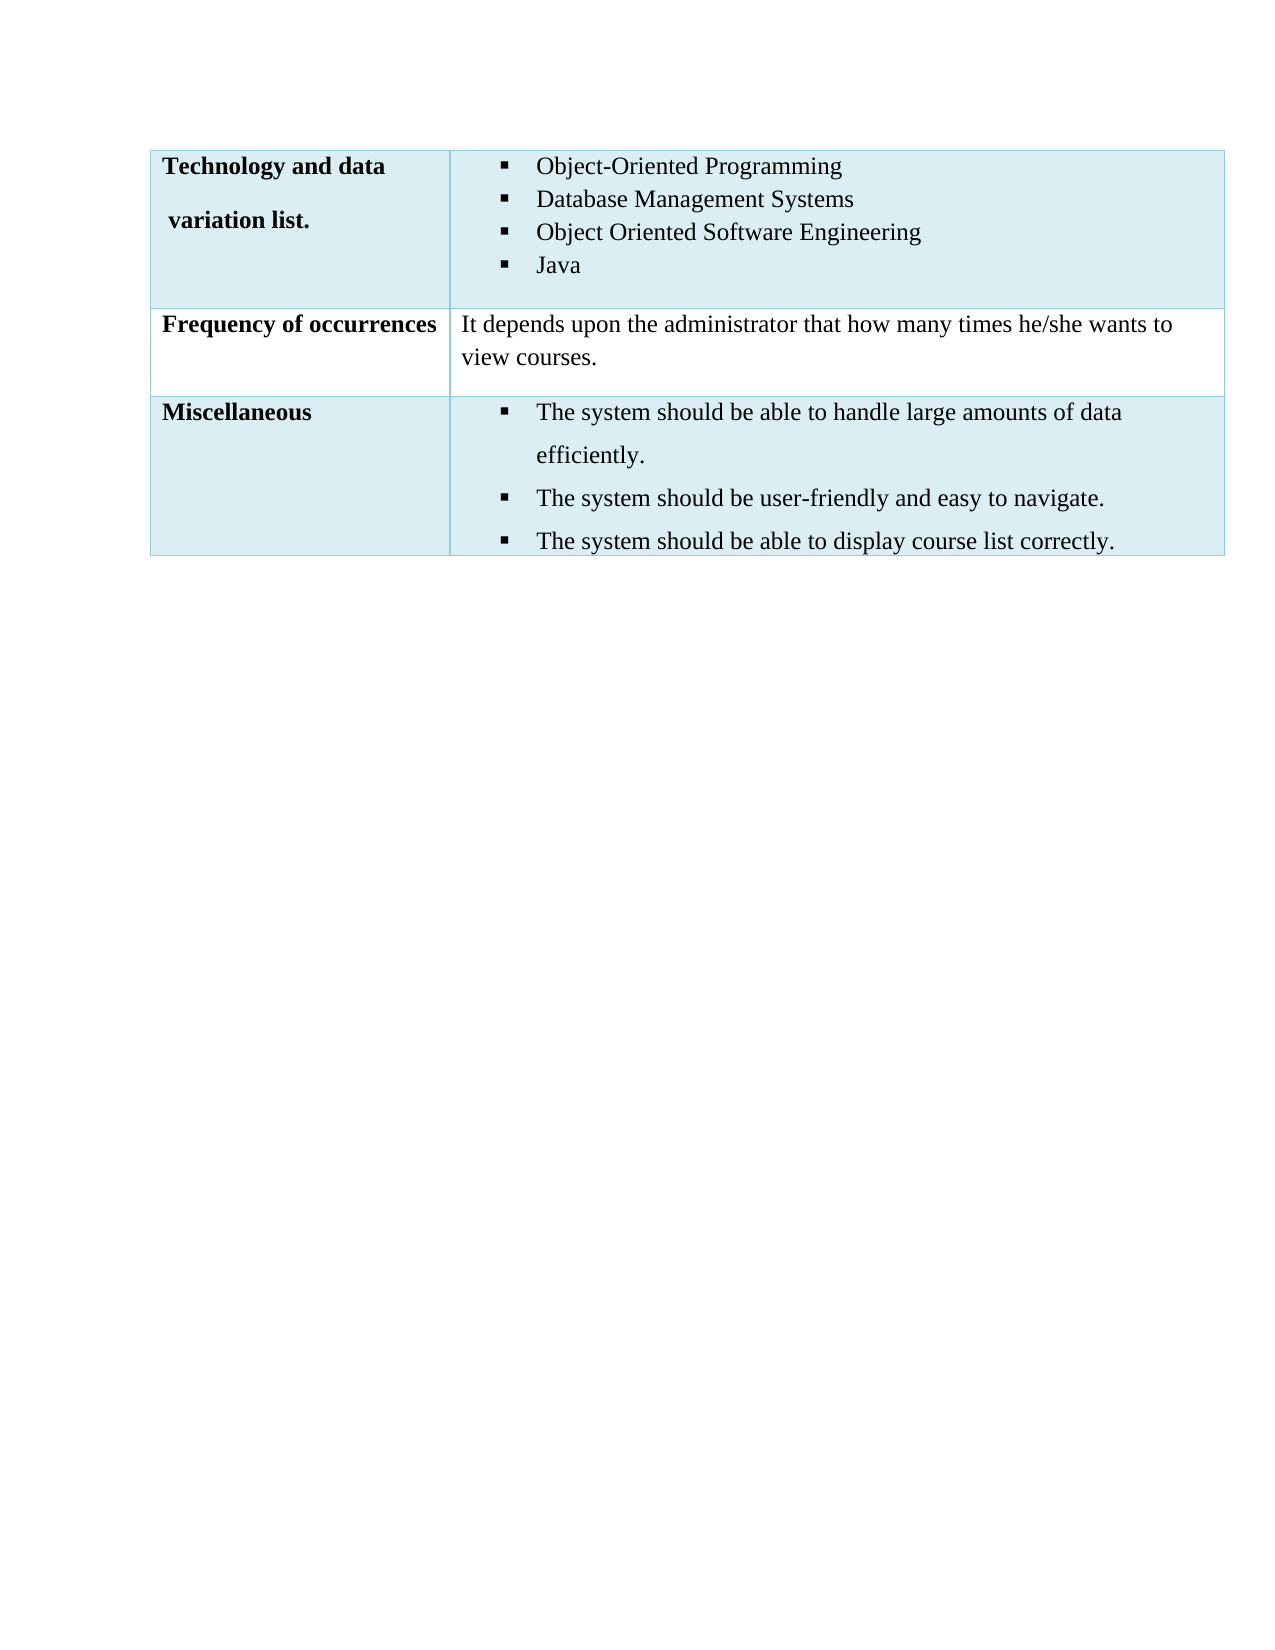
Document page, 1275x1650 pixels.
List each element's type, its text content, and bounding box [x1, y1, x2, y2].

table_cell Miscellaneous [151, 397, 449, 555]
table_cell Object-Oriented Programming Database Management Systems Object Oriented Software Engineering Java [451, 151, 1224, 308]
table_cell It depends upon the administrator that how many times he/she wants to view courses. [451, 309, 1224, 396]
table_cell The system should be able to handle large amounts of data efficiently. The system should be user-friendly and easy to navigate. The system should be able to display course list correctly. [451, 397, 1224, 555]
table_cell Technology and data variation list. [151, 151, 449, 308]
table_cell Frequency of occurrences [151, 309, 449, 396]
